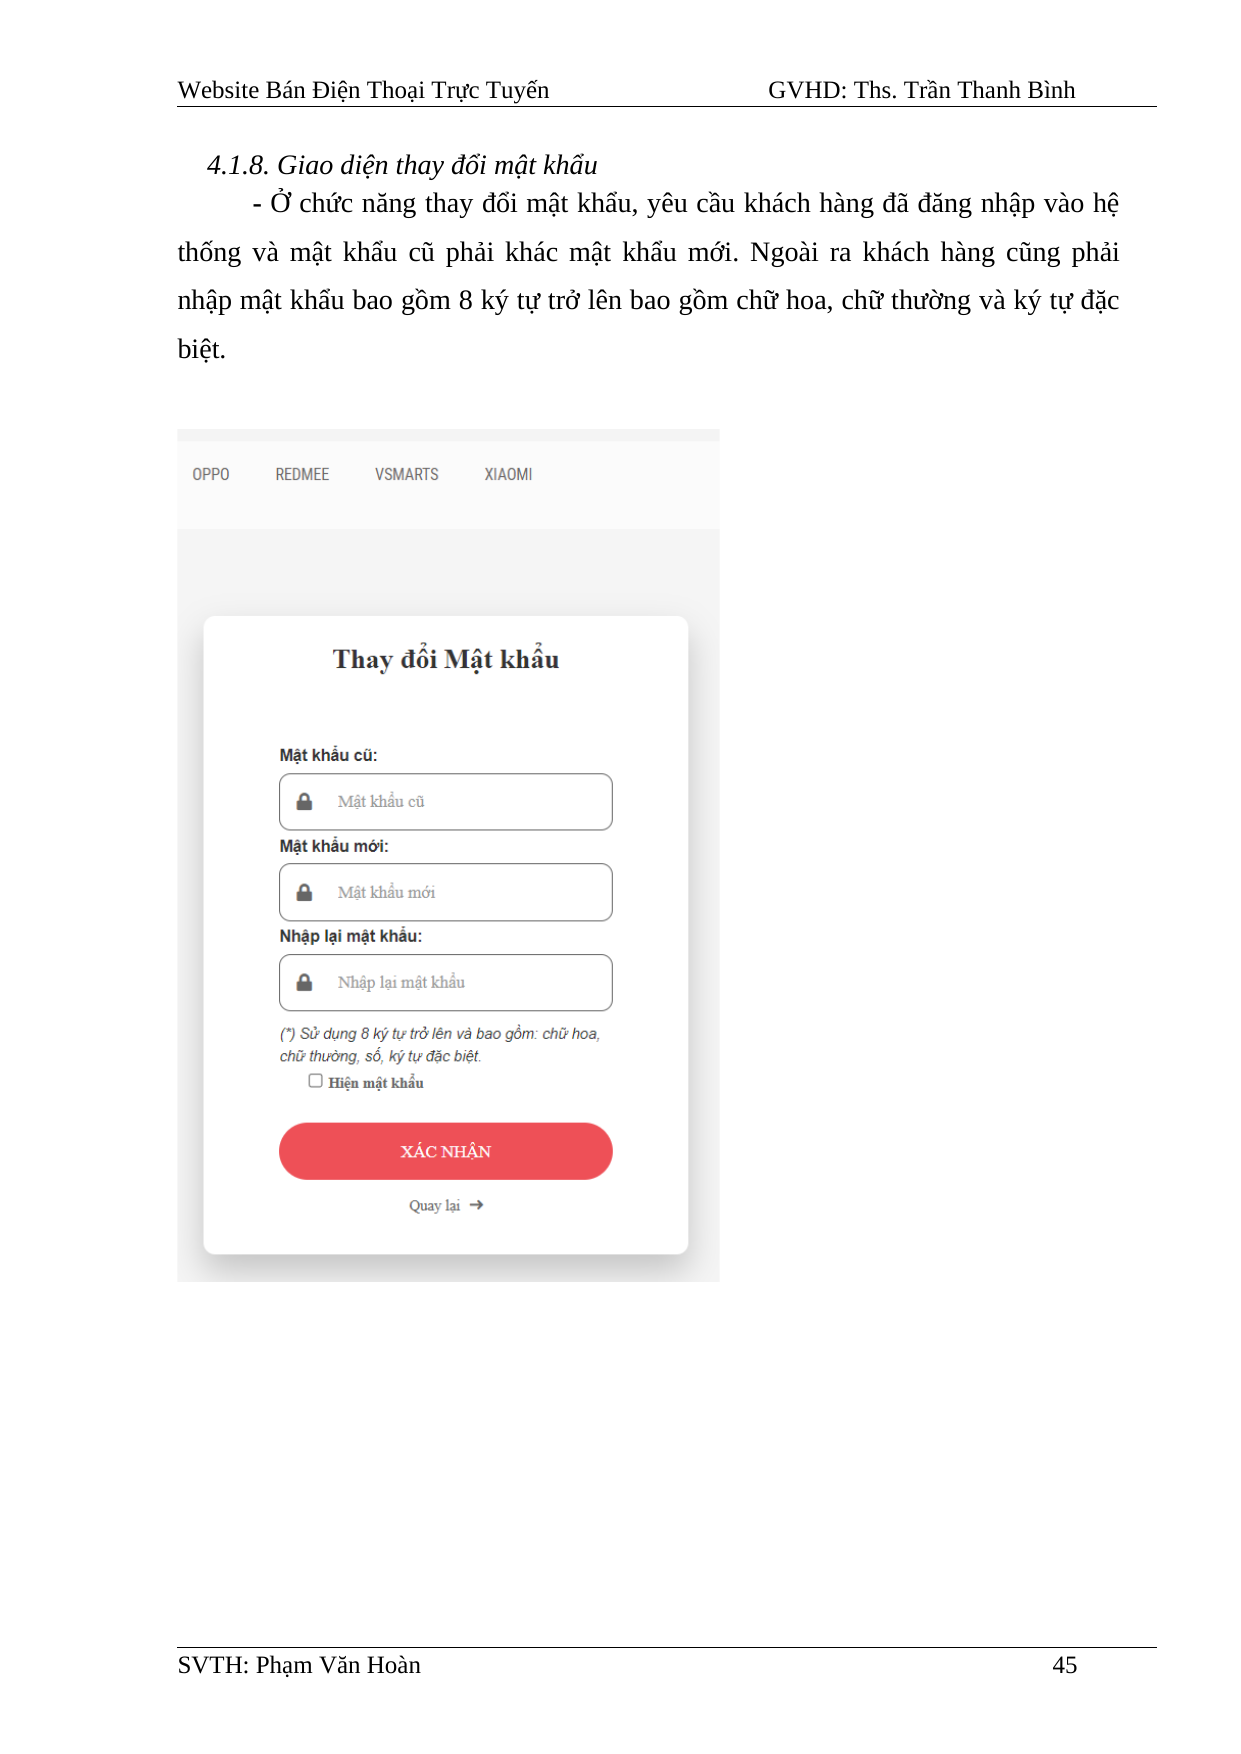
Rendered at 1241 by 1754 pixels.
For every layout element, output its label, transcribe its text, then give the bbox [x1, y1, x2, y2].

subtitle 4.1.8. Giao diện thay đổi mật khẩu [177, 148, 1122, 180]
picture [177, 429, 720, 1282]
text - Ở chức năng thay đổi mật khẩu, yêu cầu khách hàng đã đăng nhập vào hệ thống và mật khẩu cũ phải khác mật khẩu mới. Ngoài ra khách hàng cũng phải nhập mật khẩu bao gồm 8 ký tự trở lên bao gồm chữ hoa, chữ thường và ký tự đặc biệt. [177, 186, 1122, 364]
